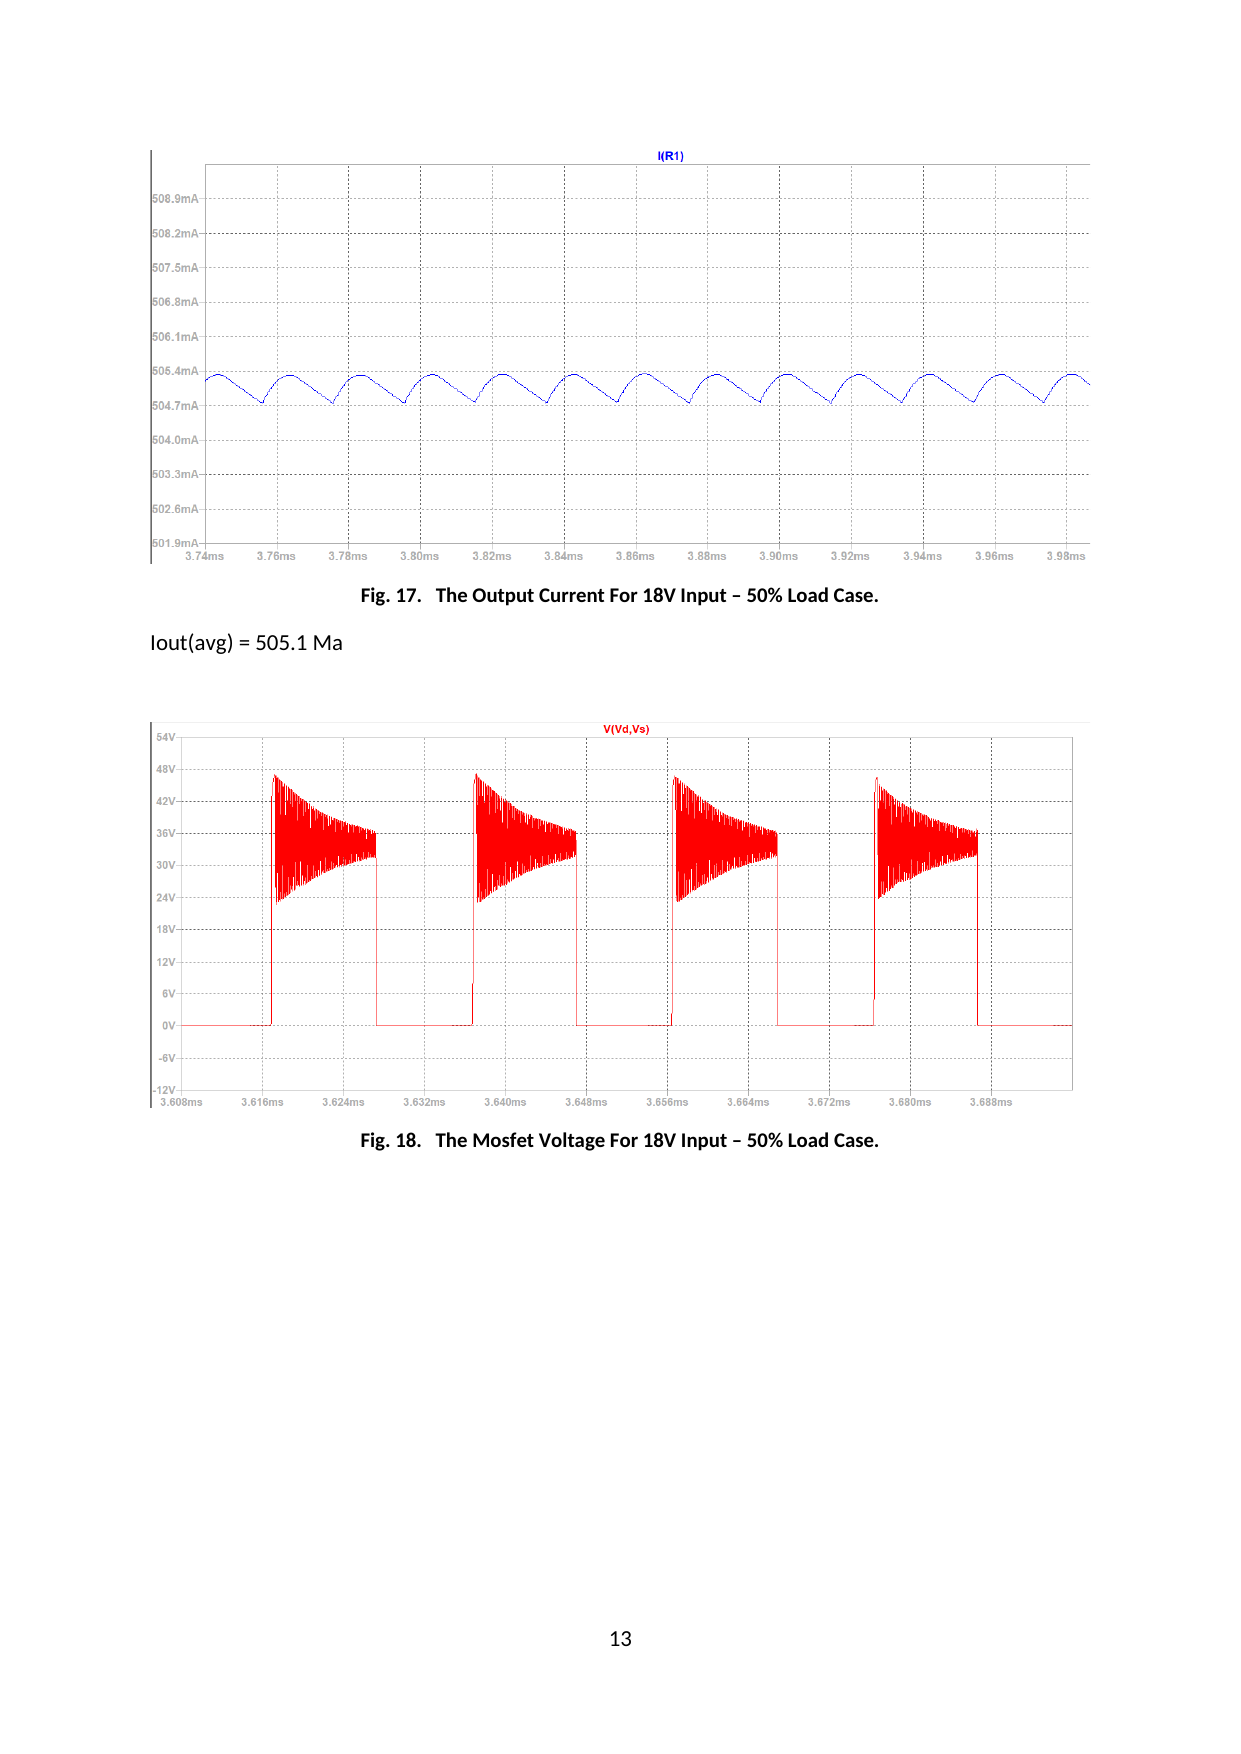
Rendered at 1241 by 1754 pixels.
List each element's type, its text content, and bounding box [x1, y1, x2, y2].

text The Mosfet Voltage For 18V Input – 50% Load Case. [150, 1127, 1090, 1152]
picture [150, 150, 1091, 564]
text Iout(avg) = 505.1 Ma [150, 628, 1090, 656]
text The Output Current For 18V Input – 50% Load Case. [150, 582, 1090, 608]
picture [150, 722, 1091, 1108]
